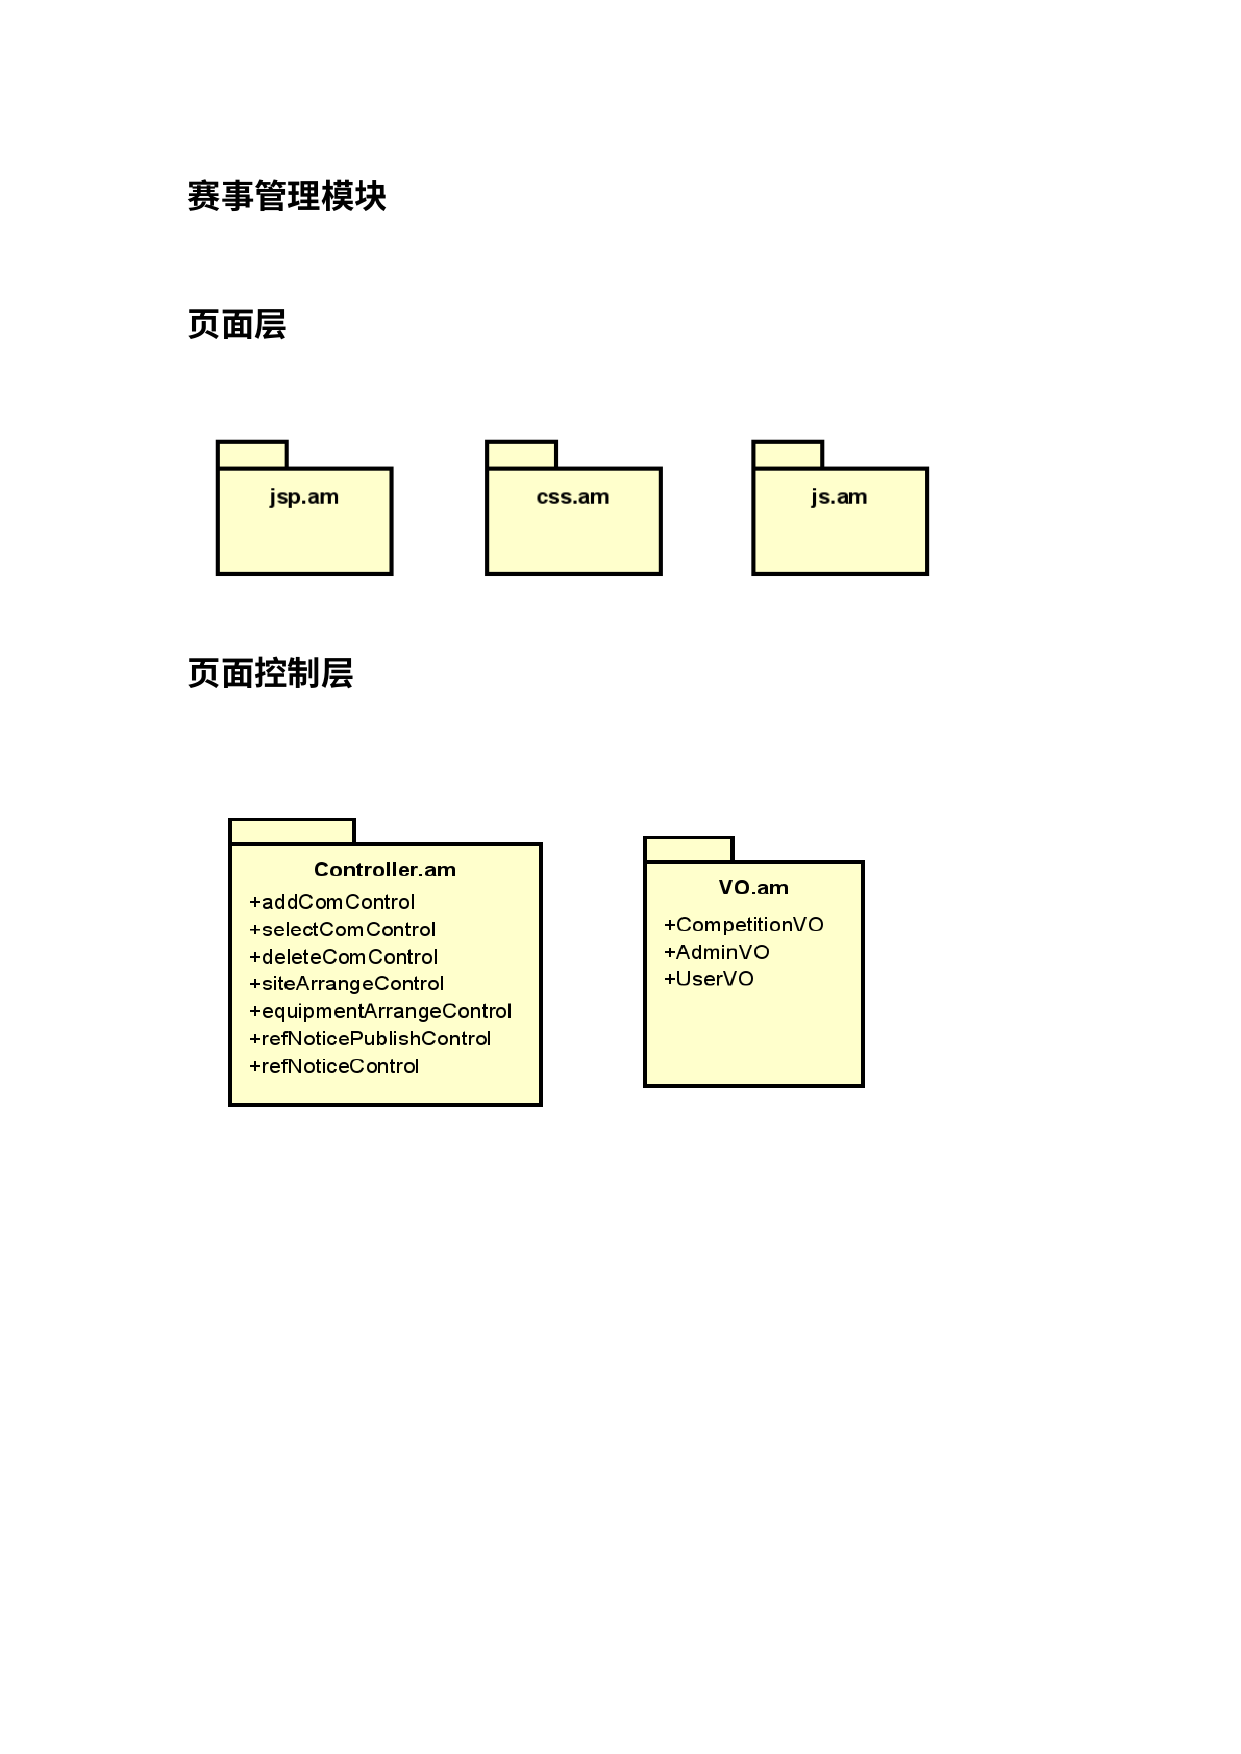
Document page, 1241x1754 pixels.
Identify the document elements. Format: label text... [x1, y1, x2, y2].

picture [187, 416, 960, 607]
subtitle 页面层 [187, 289, 1053, 354]
picture [187, 765, 906, 1151]
subtitle 页面控制层 [187, 638, 1053, 703]
subtitle 赛事管理模块 [187, 162, 1053, 227]
